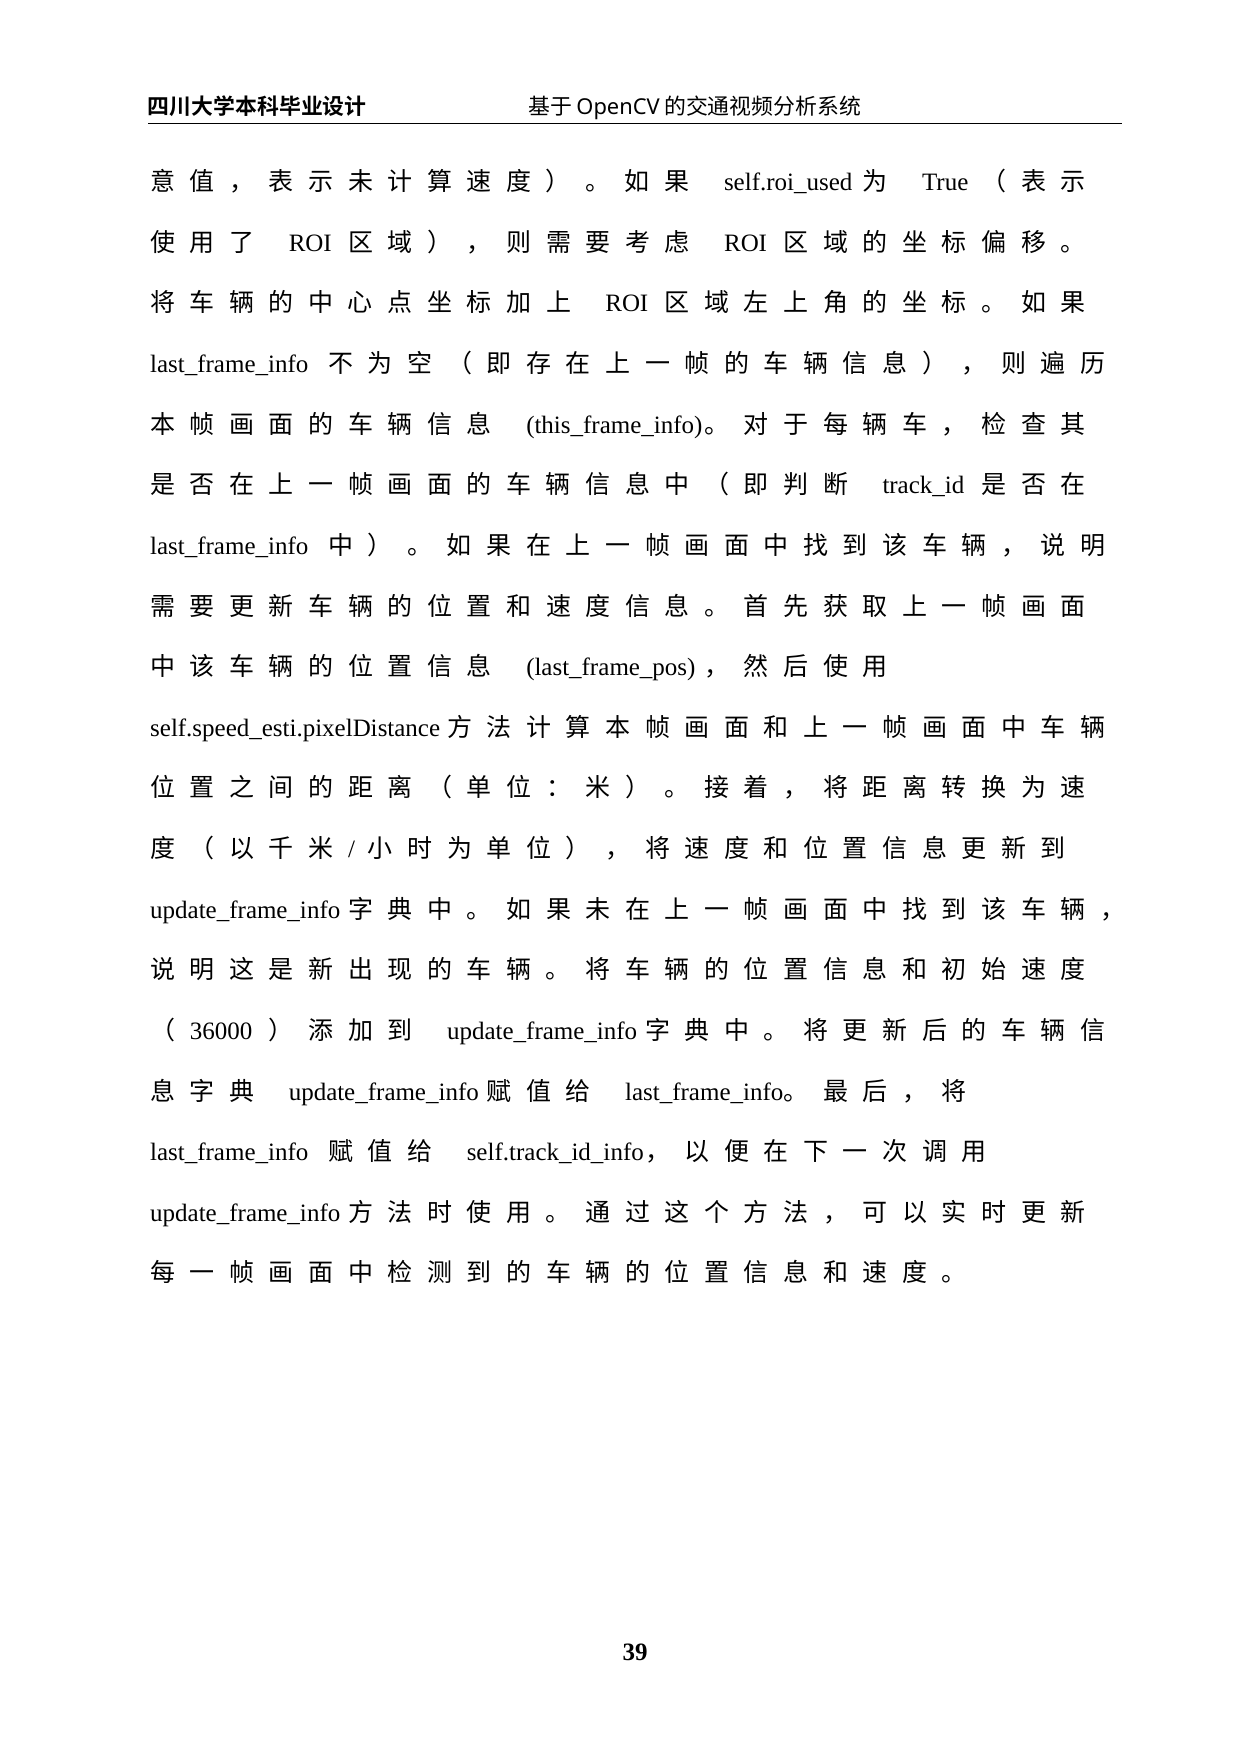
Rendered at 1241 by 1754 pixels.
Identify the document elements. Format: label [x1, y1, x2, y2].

text [150, 149, 1120, 1301]
